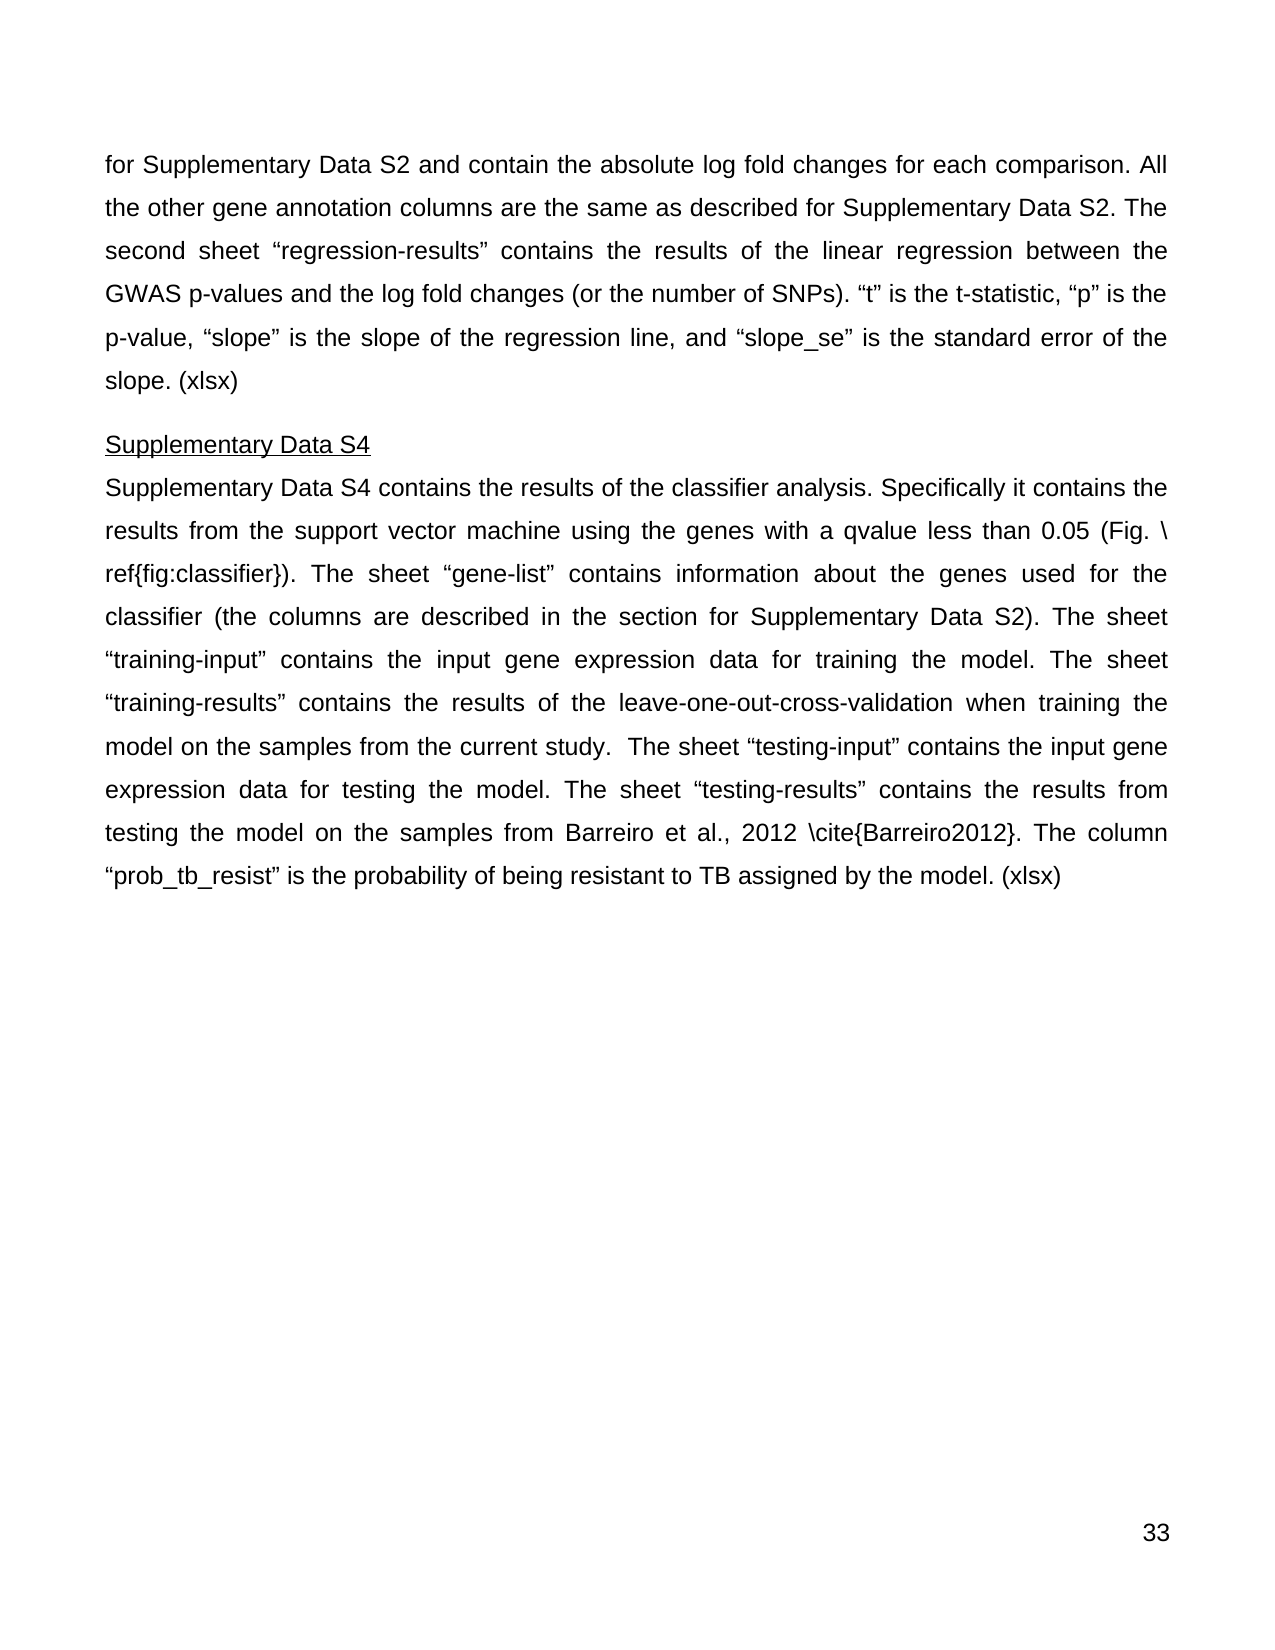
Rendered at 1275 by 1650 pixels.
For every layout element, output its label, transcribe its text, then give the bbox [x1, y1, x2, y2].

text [105, 150, 1170, 394]
text Supplementary Data S4 contains the results of the classifier analysis. Specifically it contains the results from the support vector machine using the genes with a qvalue less than 0.05 (Fig. \ref{fig:classifier}). The sheet “gene-list” contains information about the genes used for the classifier (the columns are described in the section for Supplementary Data S2). The sheet “training-input” contains the input gene expression data for training the model. The sheet “training-results” contains the results of the leave-one-out-cross-validation when training the model on the samples from the current study. The sheet “testing-input” contains the input gene expression data for testing the model. The sheet “testing-results” contains the results from testing the model on the samples from Barreiro et al., 2012 \cite{Barreiro2012}. The column “prob_tb_resist” is the probability of being resistant to TB assigned by the model. (xlsx) [105, 473, 1170, 889]
subtitle Supplementary Data S4 [105, 429, 1170, 458]
